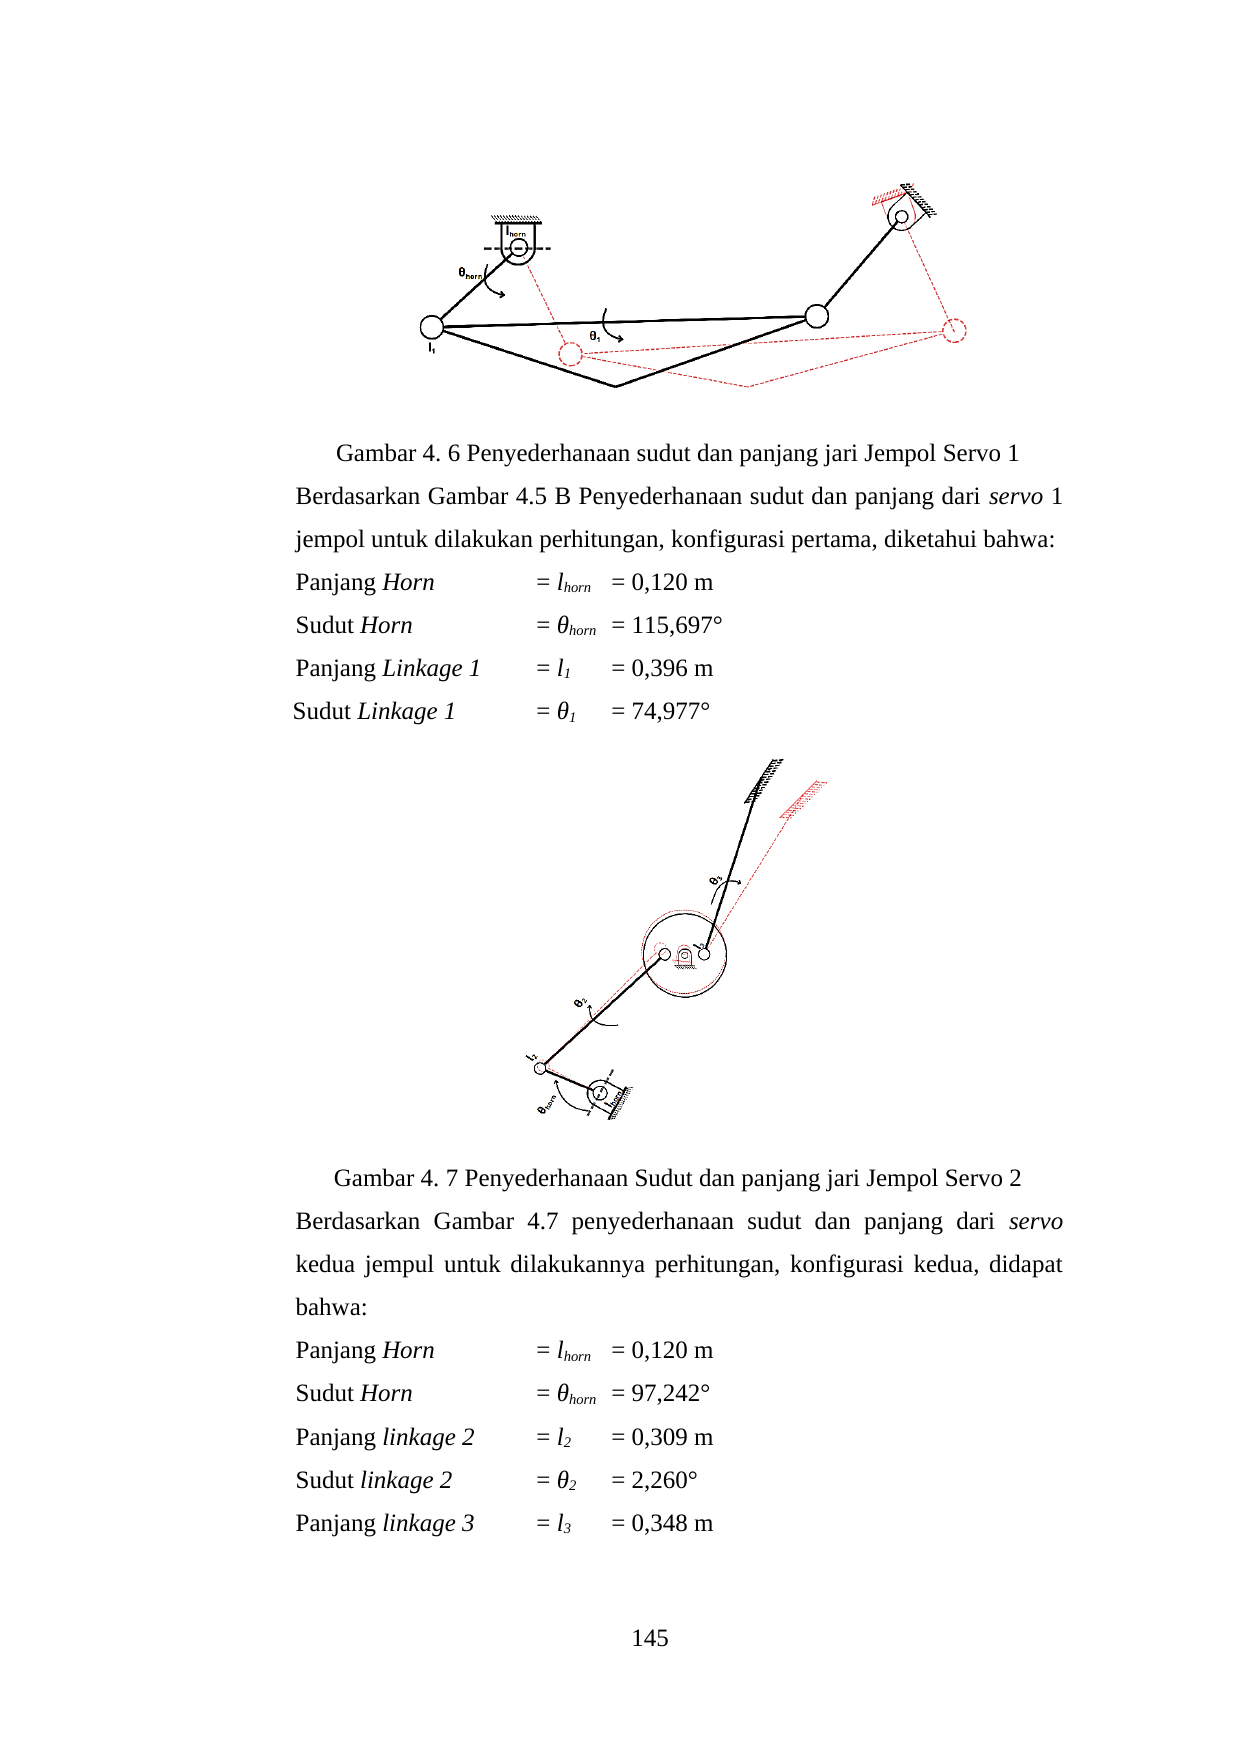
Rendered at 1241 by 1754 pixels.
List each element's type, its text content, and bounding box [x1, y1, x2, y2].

text Panjang Horn = lhorn = 0,120 m [295, 567, 1063, 596]
text Panjang Horn = lhorn = 0,120 m [295, 1335, 1063, 1364]
text Gambar 4. 6 Penyederhanaan sudut dan panjang jari Jempol Servo 1 [236, 438, 1063, 466]
text Sudut linkage 2 = θ2 = 2,260° [295, 1465, 1063, 1493]
picture [362, 177, 1003, 394]
picture [524, 756, 832, 1132]
text Berdasarkan Gambar 4.7 penyederhanaan sudut dan panjang dari servo kedua jempul untuk dilakukannya perhitungan, konfigurasi kedua, didapat bahwa: [295, 1206, 1063, 1321]
text Berdasarkan Gambar 4.5 B Penyederhanaan sudut dan panjang dari servo 1 jempol untuk dilakukan perhitungan, konfigurasi pertama, diketahui bahwa: [295, 481, 1063, 553]
text Sudut Linkage 1 = θ1 = 74,977° [236, 696, 1063, 725]
text Panjang linkage 2 = l2 = 0,309 m [295, 1422, 1063, 1450]
text Sudut Horn = θhorn = 97,242° [295, 1378, 1063, 1407]
text Sudut Horn = θhorn = 115,697° [295, 610, 1063, 639]
text Gambar 4. 7 Penyederhanaan Sudut dan panjang jari Jempol Servo 2 [236, 1163, 1063, 1192]
text Panjang linkage 3 = l3 = 0,348 m [295, 1508, 1063, 1537]
text Panjang Linkage 1 = l1 = 0,396 m [295, 653, 1063, 682]
